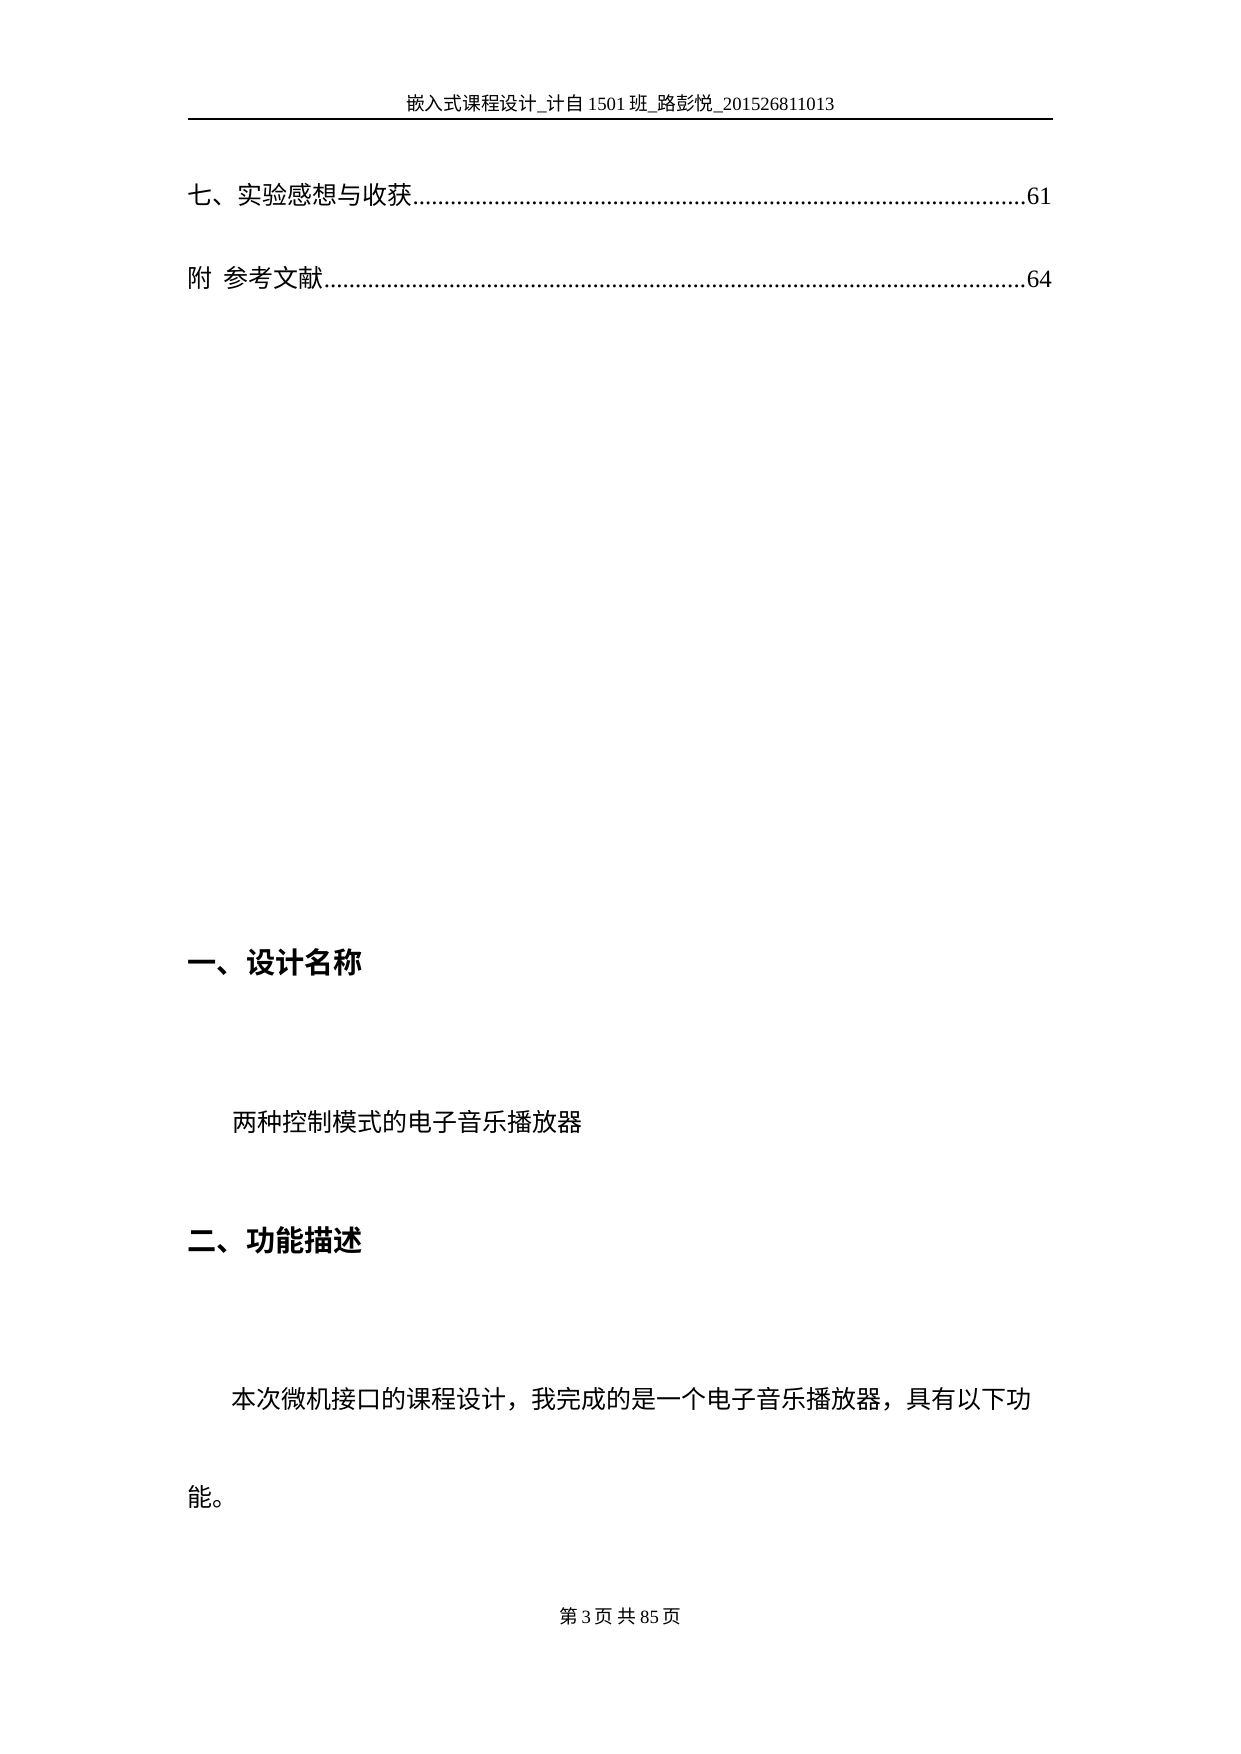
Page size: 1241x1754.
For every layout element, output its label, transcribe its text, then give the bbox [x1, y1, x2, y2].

subtitle 一、设计名称 [187, 929, 1053, 994]
text 两种控制模式的电子音乐播放器 [187, 1088, 1053, 1153]
subtitle 二、功能描述 [187, 1206, 1053, 1271]
text 本次微机接口的课程设计，我完成的是一个电子音乐播放器，具有以下功能。 [187, 1365, 1053, 1528]
